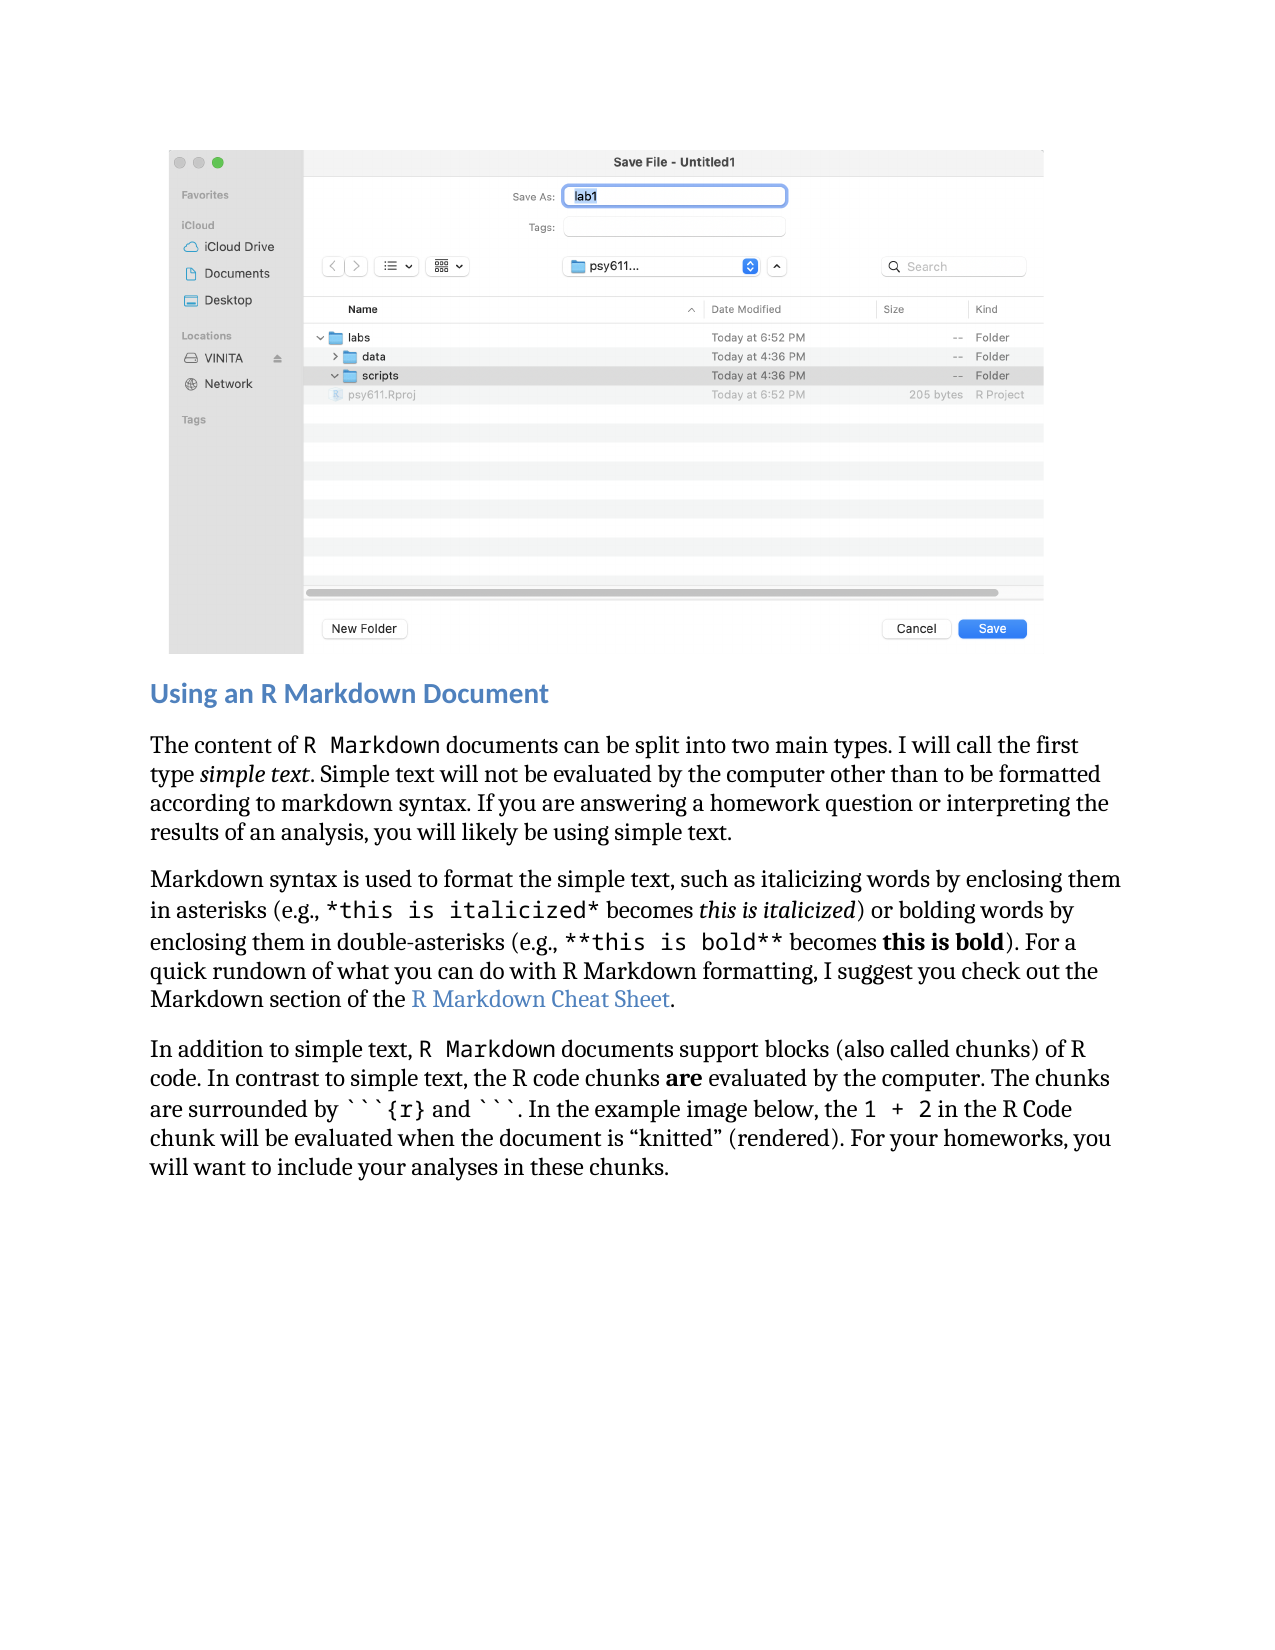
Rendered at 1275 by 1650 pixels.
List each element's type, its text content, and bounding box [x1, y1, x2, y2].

text In addition to simple text, R Markdown documents support blocks (also called chunks) of R code. In contrast to simple text, the R code chunks are evaluated by the computer. The chunks are surrounded by ```{r} and ```. In the example image below, the 1 + 2 in the R Code chunk will be evaluated when the document is “knitted” (rendered). For your homeworks, you will want to include your analyses in these chunks. [150, 1033, 1125, 1182]
text Markdown syntax is used to format the simple text, such as italicizing words by enclosing them in asterisks (e.g., *this is italicized* becomes this is italicized) or bolding words by enclosing them in double-asterisks (e.g., **this is bold** becomes this is bold). For a quick rundown of what you can do with R Markdown formatting, I suggest you check out the Markdown section of the R Markdown Cheat Sheet. [150, 865, 1125, 1014]
picture [168, 150, 1044, 654]
text The content of R Markdown documents can be split into two main types. I will call the first type simple text. Simple text will not be evaluated by the computer other than to be formatted according to markdown syntax. If you are answering a homework question or interpreting the results of an analysis, you will likely be using simple text. [150, 729, 1125, 847]
subtitle Using an R Markdown Document [150, 675, 1125, 710]
